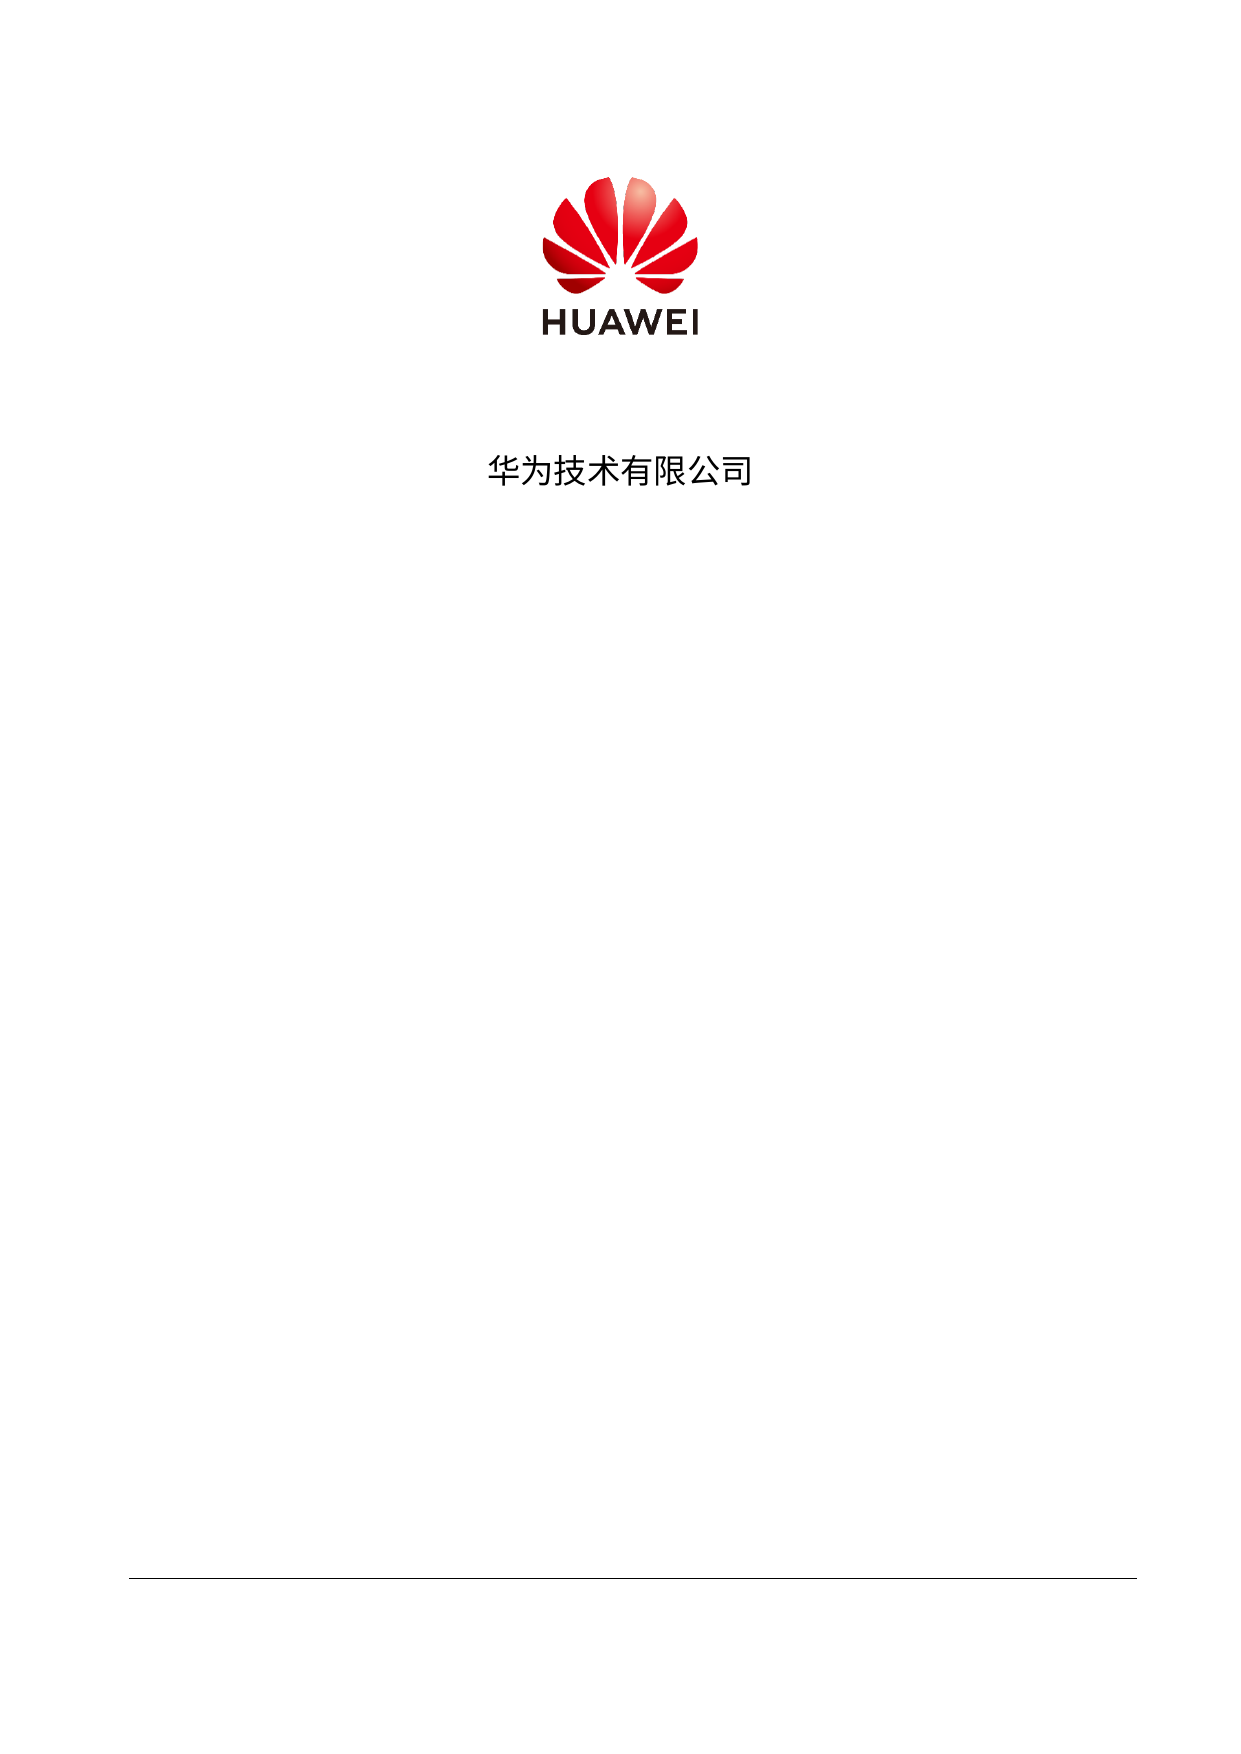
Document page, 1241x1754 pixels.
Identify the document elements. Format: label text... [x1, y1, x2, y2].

text 华为技术有限公司 [118, 444, 1122, 493]
picture [542, 177, 698, 335]
